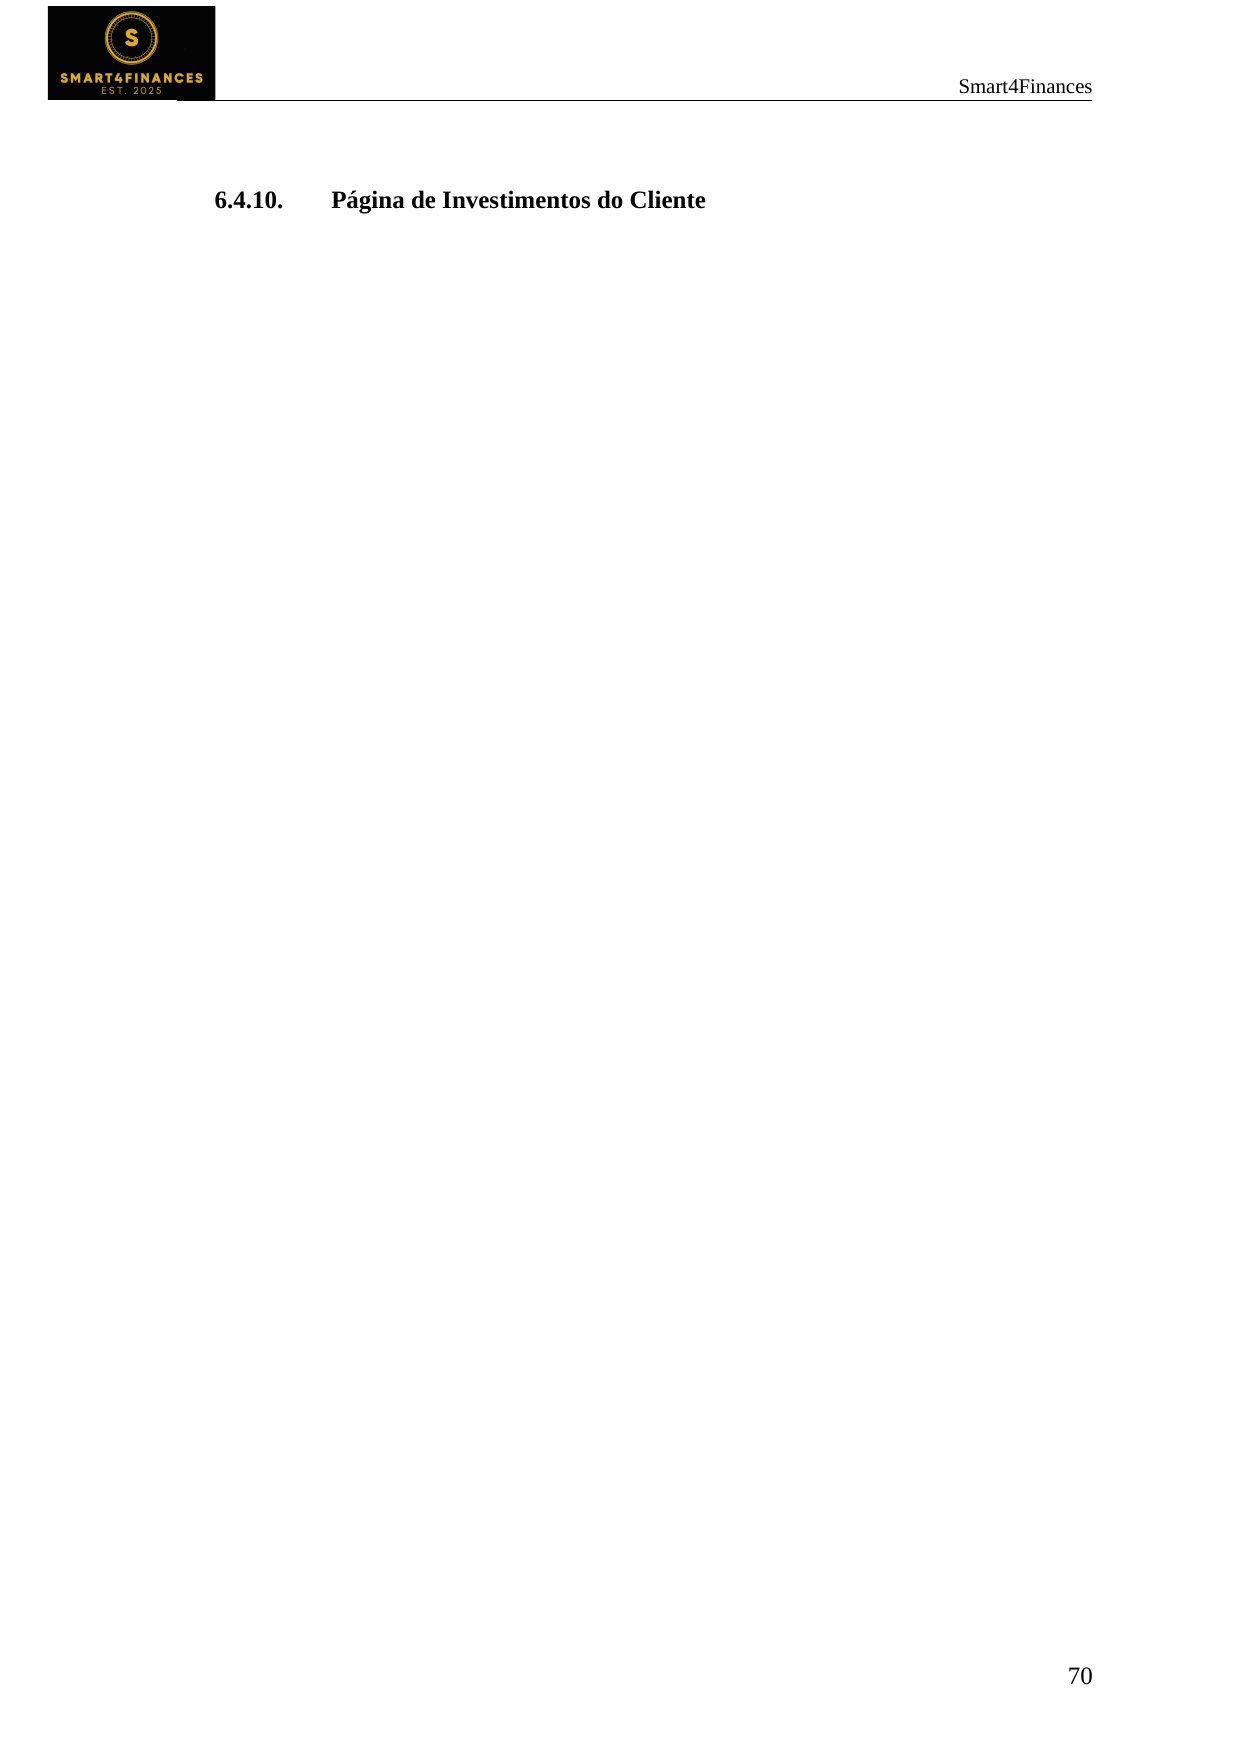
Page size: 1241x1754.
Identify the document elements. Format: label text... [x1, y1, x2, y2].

subtitle Página de Investimentos do Cliente [214, 185, 1092, 214]
picture [47, 6, 216, 100]
